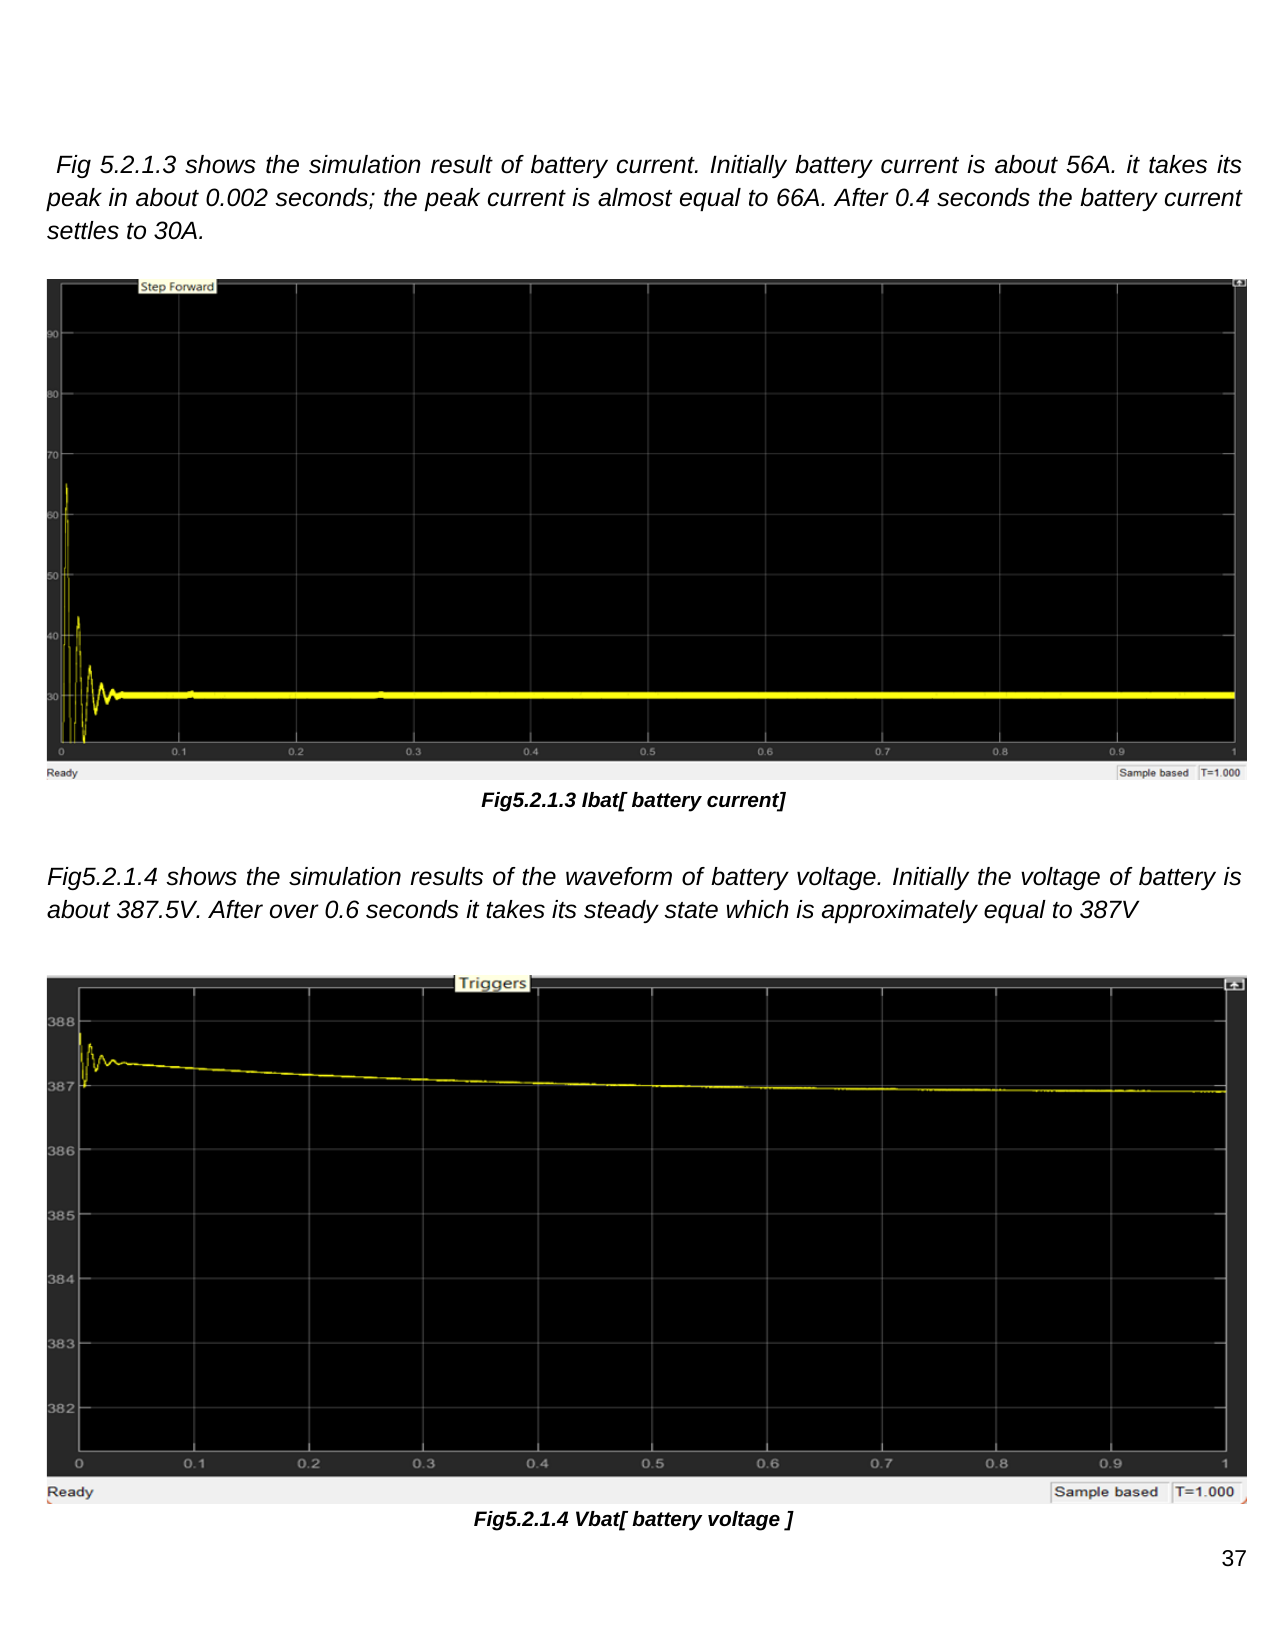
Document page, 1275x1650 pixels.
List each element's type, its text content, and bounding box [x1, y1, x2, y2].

picture [46, 279, 1247, 780]
text Fig5.2.1.3 Ibat[ battery current] [0, 788, 1275, 812]
text Fig5.2.1.4 Vbat[ battery voltage ] [0, 1507, 1275, 1531]
text Fig5.2.1.4 shows the simulation results of the waveform of battery voltage. Initially the voltage of battery is about 387.5V. After over 0.6 seconds it takes its steady state which is approximately equal to 387V [47, 862, 1247, 924]
text Fig 5.2.1.3 shows the simulation result of battery current. Initially battery current is about 56A. it takes its peak in about 0.002 seconds; the peak current is almost equal to 66A. After 0.4 seconds the battery current settles to 30A. [47, 150, 1247, 245]
picture [46, 975, 1247, 1504]
